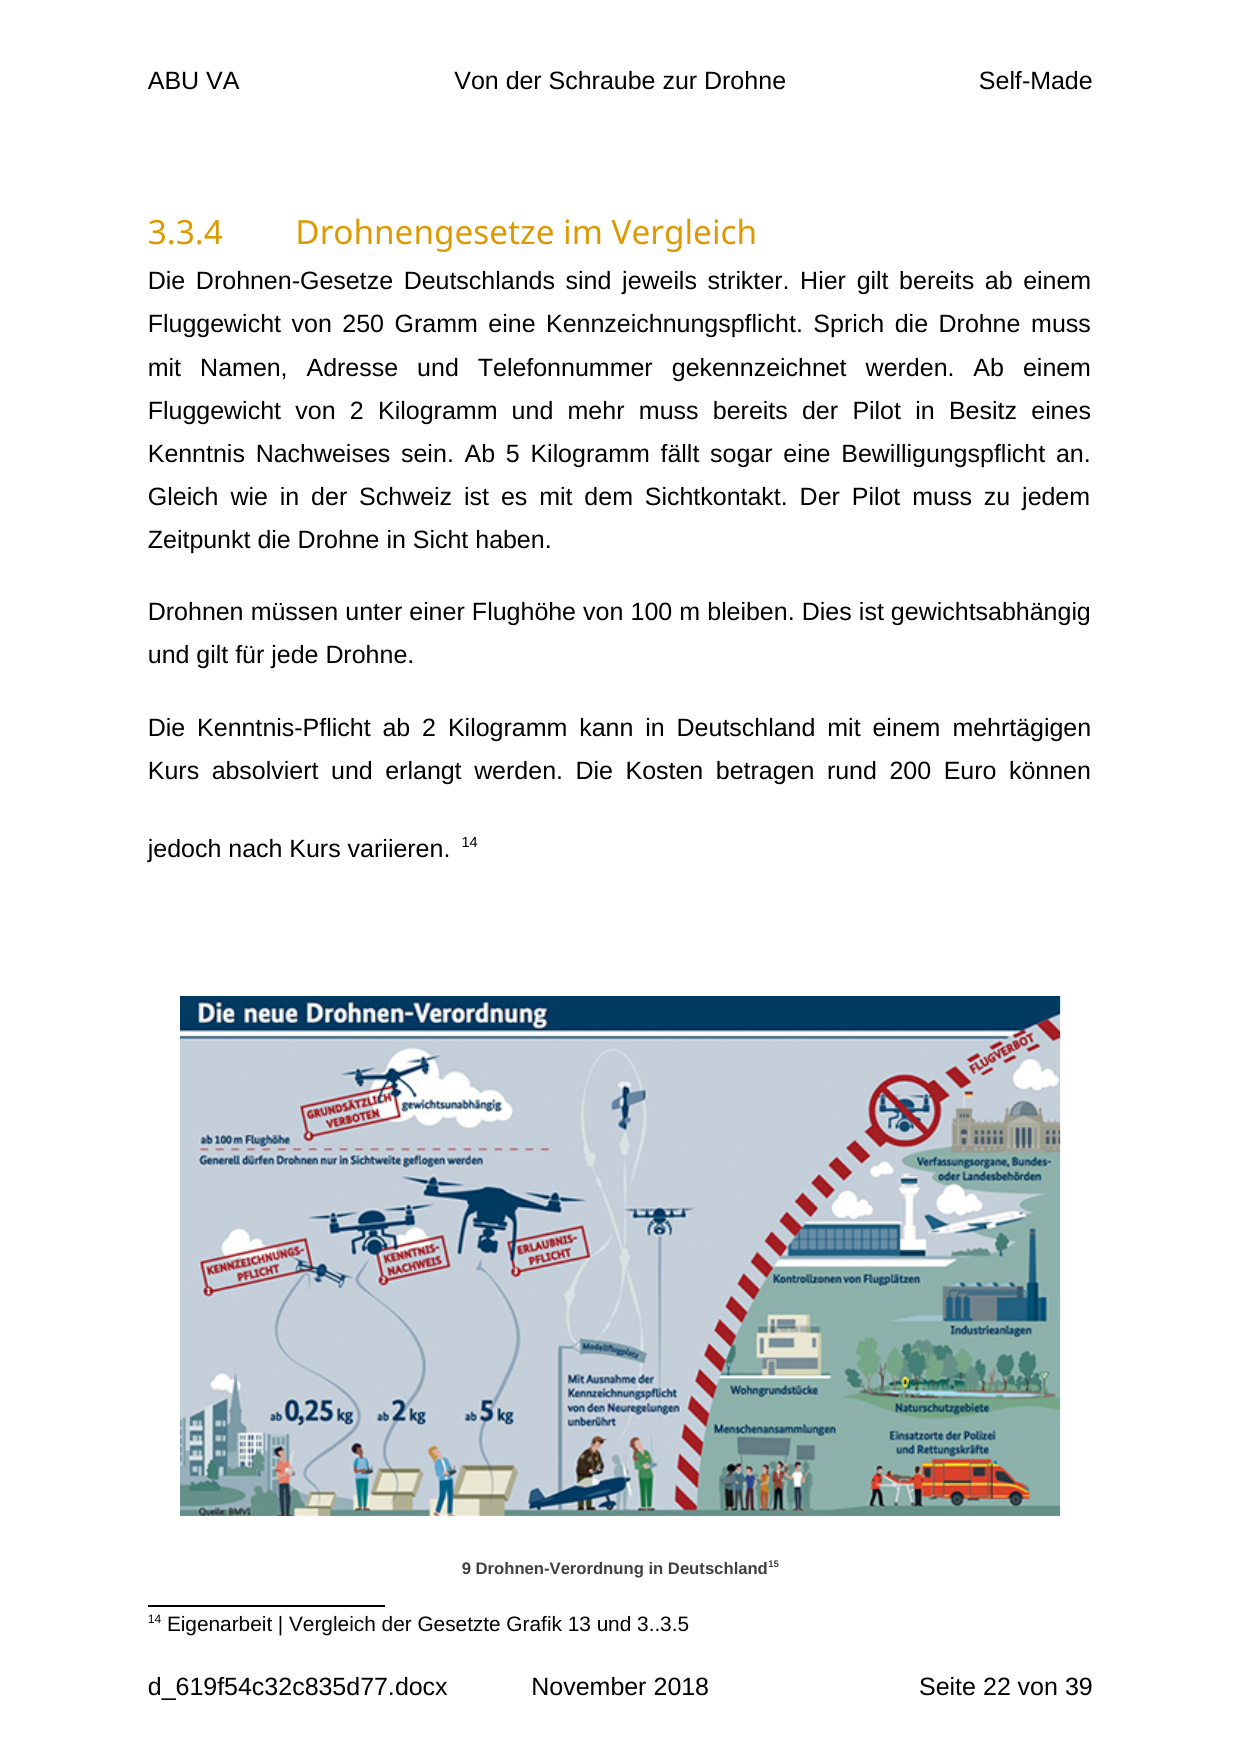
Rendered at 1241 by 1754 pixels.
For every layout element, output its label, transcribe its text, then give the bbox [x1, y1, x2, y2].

subtitle Drohnengesetze im Vergleich [148, 208, 1093, 254]
text Die Drohnen-Gesetze Deutschlands sind jeweils strikter. Hier gilt bereits ab einem Fluggewicht von 250 Gramm eine Kennzeichnungspflicht. Sprich die Drohne muss mit Namen, Adresse und Telefonnummer gekennzeichnet werden. Ab einem Fluggewicht von 2 Kilogramm und mehr muss bereits der Pilot in Besitz eines Kenntnis Nachweises sein. Ab 5 Kilogramm fällt sogar eine Bewilligungspflicht an. Gleich wie in der Schweiz ist es mit dem Sichtkontakt. Der Pilot muss zu jedem Zeitpunkt die Drohne in Sicht haben. [148, 266, 1093, 554]
picture [180, 996, 1060, 1516]
text 9 Drohnen-Verordnung in Deutschland [148, 1559, 1093, 1578]
text Die Kenntnis-Pflicht ab 2 Kilogramm kann in Deutschland mit einem mehrtägigen Kurs absolviert und erlangt werden. Die Kosten betragen rund 200 Euro können jedoch nach Kurs variieren. [148, 713, 1093, 870]
text Drohnen müssen unter einer Flughöhe von 100 m bleiben. Dies ist gewichtsabhängig und gilt für jede Drohne. [148, 597, 1093, 669]
